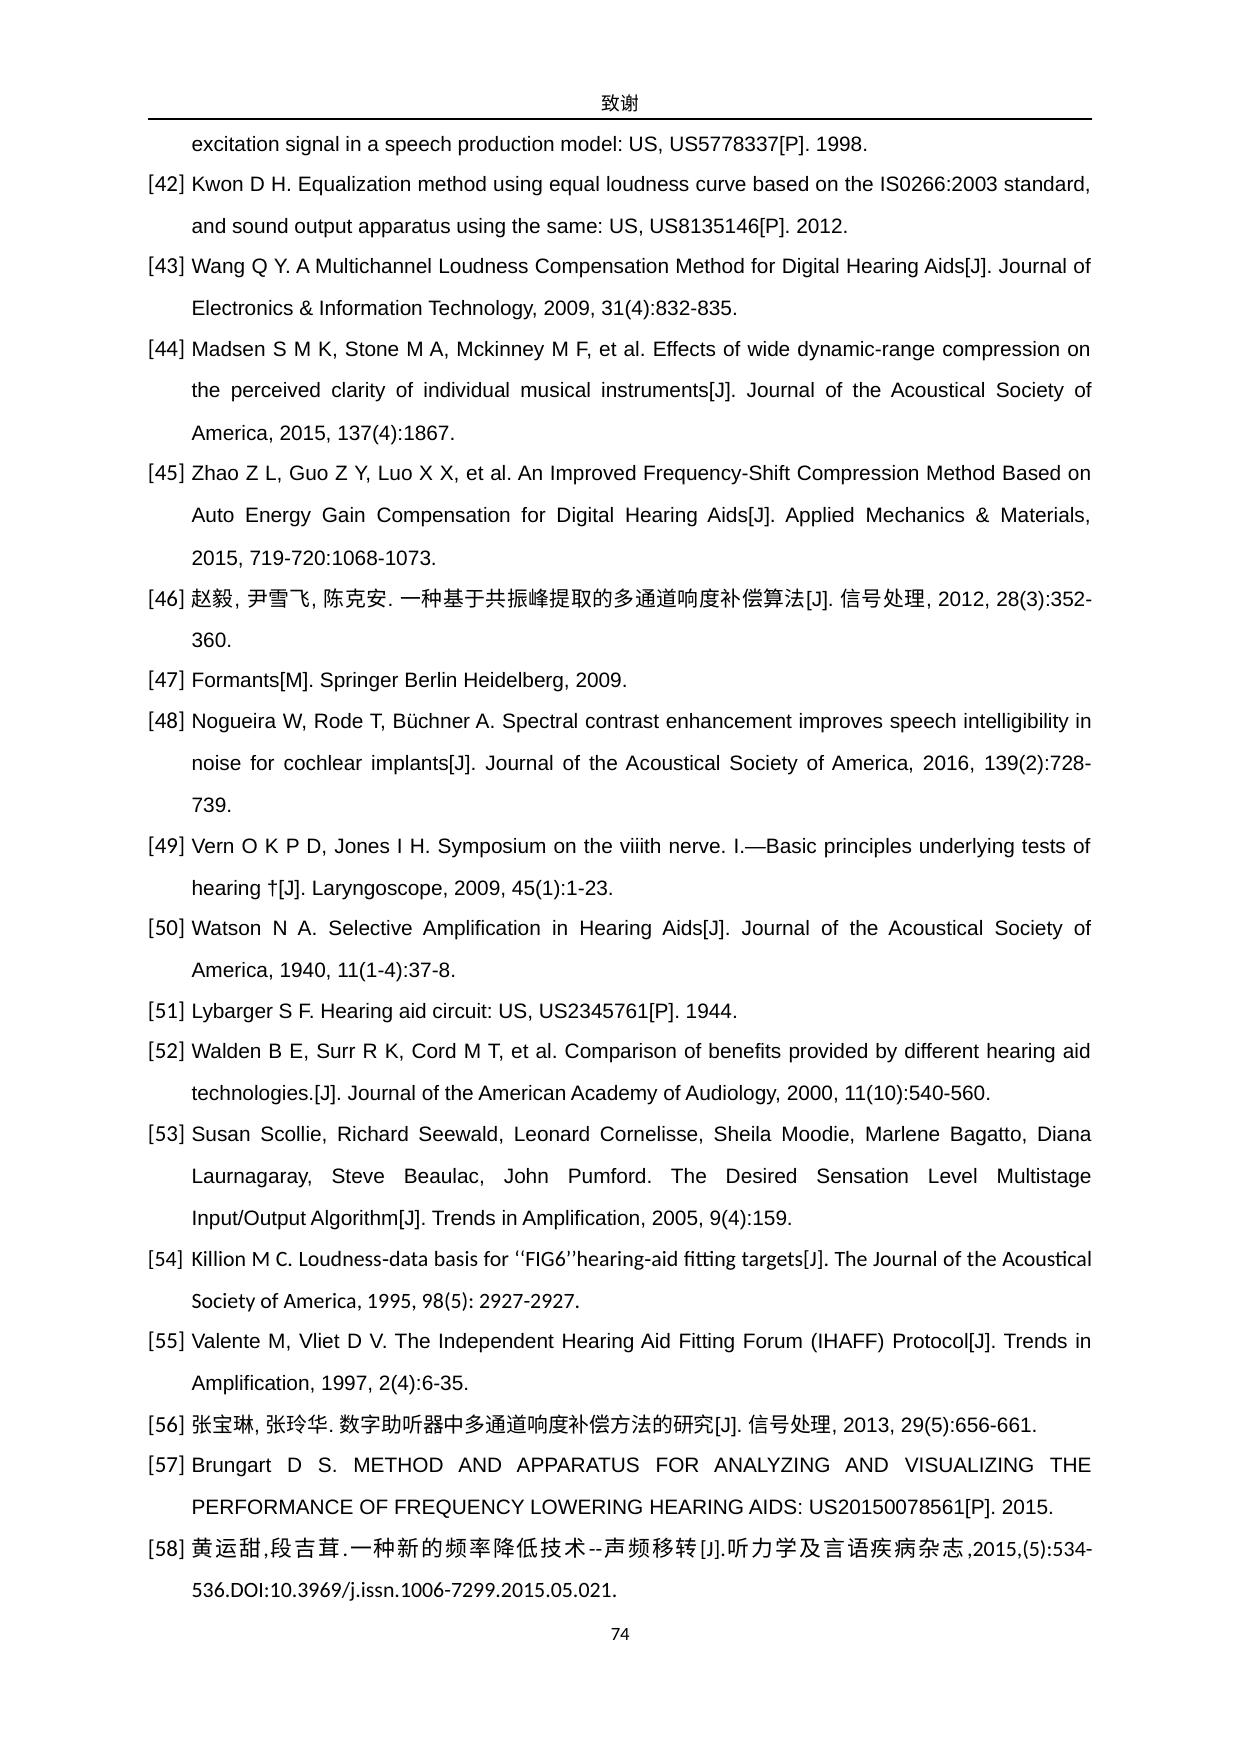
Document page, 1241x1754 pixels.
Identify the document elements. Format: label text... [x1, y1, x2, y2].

list 张宝琳, 张玲华. 数字助听器中多通道响度补偿方法的研究[J]. 信号处理, 2013, 29(5):656-661. [148, 1406, 1092, 1440]
list Walden B E, Surr R K, Cord M T, et al. Comparison of benefits provided by different hearing aid technologies.[J]. Journal of the American Academy of Audiology, 2000, 11(10):540-560. [148, 1034, 1092, 1110]
list Killion M C. Loudness‐data basis for ‘‘FIG6’’hearing-aid fitting targets[J]. The Journal of the Acoustical Society of , 1995, 98(5): 2927-2927. [148, 1241, 1092, 1317]
list Valente M, Vliet D V. The Independent Hearing Aid Fitting Forum (IHAFF) Protocol[J]. Trends in Amplification, 1997, 2(4):6-35. [148, 1324, 1092, 1400]
list Watson N A. Selective Amplification in Hearing Aids[J]. Journal of the Acoustical Society of America, 1940, 11(1-4):37-8. [148, 911, 1092, 987]
list Nogueira W, Rode T, Büchner A. Spectral contrast enhancement improves speech intelligibility in noise for cochlear implants[J]. Journal of the Acoustical Society of America, 2016, 139(2):728-739. [148, 703, 1092, 822]
list Wang Q Y. A Multichannel Loudness Compensation Method for Digital Hearing Aids[J]. Journal of Electronics & Information Technology, 2009, 31(4):832-835. [148, 249, 1092, 325]
list Zhao Z L, Guo Z Y, Luo X X, et al. An Improved Frequency-Shift Compression Method Based on Auto Energy Gain Compensation for Digital Hearing Aids[J]. Applied Mechanics & Materials, 2015, 719-720:1068-1073. [148, 456, 1092, 574]
list Madsen S M K, Stone M A, Mckinney M F, et al. Effects of wide dynamic-range compression on the perceived clarity of individual musical instruments[J]. Journal of the Acoustical Society of America, 2015, 137(4):1867. [148, 331, 1092, 450]
list Lybarger S F. Hearing aid circuit: US, US2345761[P]. 1944. [148, 993, 1092, 1027]
list Formants[M]. Springer Berlin Heidelberg, 2009. [148, 663, 1092, 697]
list 黄运甜,段吉茸.一种新的频率降低技术--声频移转[J].听力学及言语疾病杂志,2015,(5):534-536.DOI:10.3969/j.issn.1006-7299.2015.05.021. [148, 1530, 1092, 1606]
list Brungart D S. METHOD AND APPARATUS FOR ANALYZING AND VISUALIZING THE PERFORMANCE OF FREQUENCY LOWERING HEARING AIDS: US20150078561[P]. 2015. [148, 1447, 1092, 1524]
list 赵毅, 尹雪飞, 陈克安. 一种基于共振峰提取的多通道响度补偿算法[J]. 信号处理, 2012, 28(3):352-360. [148, 580, 1092, 657]
list Vern O K P D, Jones I H. Symposium on the viiith nerve. I.—Basic principles underlying tests of hearing †[J]. Laryngoscope, 2009, 45(1):1-23. [148, 828, 1092, 904]
list Susan Scollie, Richard Seewald, Leonard Cornelisse, Sheila Moodie, Marlene Bagatto, Diana Laurnagaray, Steve Beaulac, John Pumford. The Desired Sensation Level Multistage Input/Output Algorithm[J]. Trends in Amplification, 2005, 9(4):159. [148, 1116, 1092, 1235]
list Kwon D H. Equalization method using equal loudness curve based on the IS0266:2003 standard, and sound output apparatus using the same: US, US8135146[P]. 2012. [148, 166, 1092, 243]
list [148, 126, 1092, 160]
